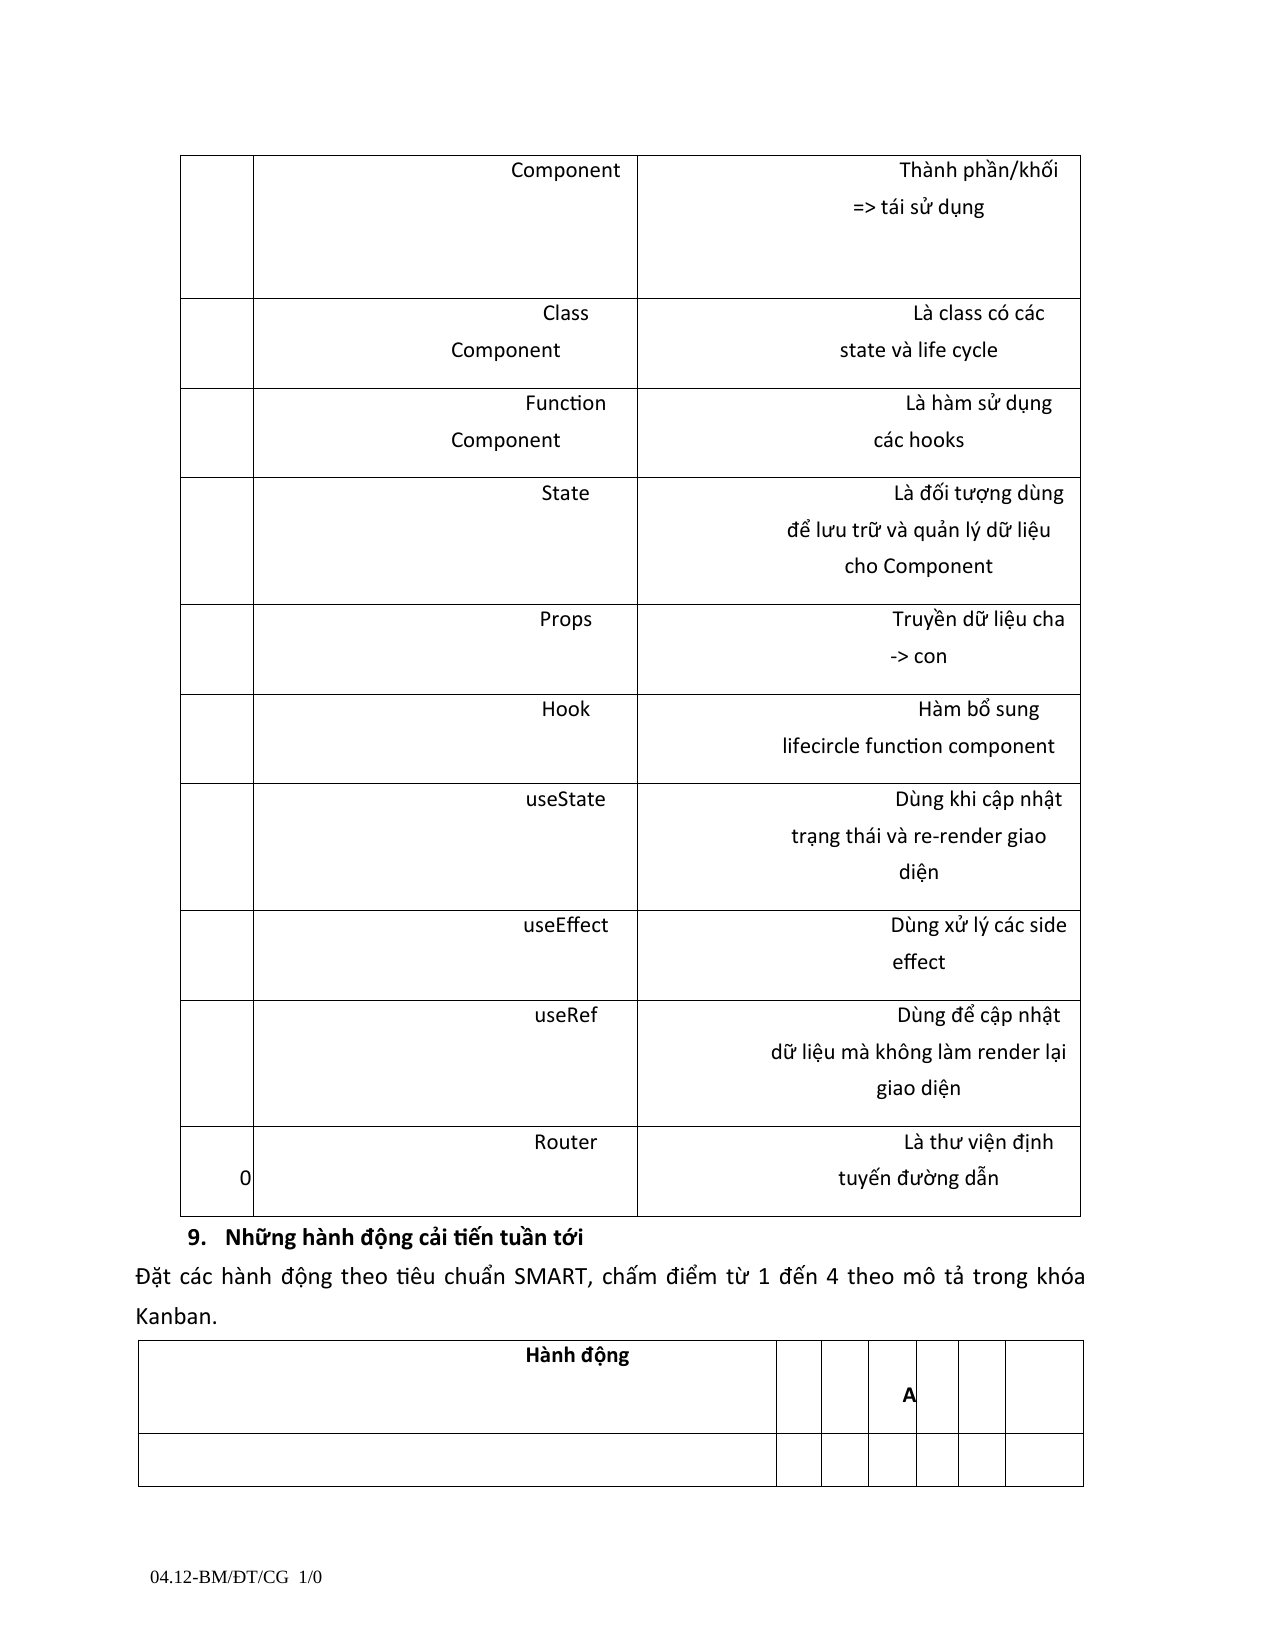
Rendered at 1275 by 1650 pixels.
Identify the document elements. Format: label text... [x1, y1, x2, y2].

table_cell [869, 1434, 916, 1486]
table_cell [777, 1434, 821, 1486]
table_header M [822, 1341, 868, 1433]
table_cell Là đối tượng dùng để lưu trữ và quản lý dữ liệu cho Component [638, 478, 1080, 603]
table_cell Router [254, 1127, 637, 1216]
table_cell Truyền dữ liệu cha -> con [638, 605, 1080, 693]
table_header Tổng [1006, 1341, 1083, 1433]
table_cell Function Component [254, 389, 637, 477]
table_cell 4 [181, 478, 253, 603]
table_cell useRef [254, 1001, 637, 1126]
table_cell 3 [181, 389, 253, 477]
table_header R [917, 1341, 958, 1433]
table_cell 7 [181, 784, 253, 909]
table_cell [822, 1434, 868, 1486]
table_cell 9 [181, 1001, 253, 1126]
table_cell 10 [181, 1127, 253, 1216]
table_cell [1006, 1434, 1083, 1486]
table_header Hành động [139, 1341, 776, 1433]
table_cell Class Component [254, 299, 637, 387]
table_cell State [254, 478, 637, 603]
table_cell [959, 1434, 1005, 1486]
table_cell 1 [181, 156, 253, 297]
table_cell Là class có các state và life cycle [638, 299, 1080, 387]
table_cell Props [254, 605, 637, 693]
table_cell Dùng để cập nhật dữ liệu mà không làm render lại giao diện [638, 1001, 1080, 1126]
table_cell useState [254, 784, 637, 909]
table_cell Là thư viện định tuyến đường dẫn [638, 1127, 1080, 1216]
list Những hành động cải tiến tuần tới [187, 1221, 1087, 1251]
table_cell Thành phần/khối => tái sử dụng [638, 156, 1080, 297]
table_cell Dùng khi cập nhật trạng thái và re-render giao diện [638, 784, 1080, 909]
table_cell [139, 1434, 776, 1486]
table_cell 6 [181, 695, 253, 783]
table_cell 2 [181, 299, 253, 387]
table_header T [959, 1341, 1005, 1433]
table_cell Dùng xử lý các side effect [638, 911, 1080, 999]
table_header S [777, 1341, 821, 1433]
table_cell 8 [181, 911, 253, 999]
table_cell Component [254, 156, 637, 297]
table_cell 5 [181, 605, 253, 693]
table_cell useEffect [254, 911, 637, 999]
table_cell Hook [254, 695, 637, 783]
table_cell Hàm bổ sung lifecircle function component [638, 695, 1080, 783]
table_header A [869, 1341, 916, 1433]
table_cell [917, 1434, 958, 1486]
text Đặt các hành động theo tiêu chuẩn SMART, chấm điểm từ 1 đến 4 theo mô tả trong khóa Kanban. [135, 1260, 1087, 1331]
table_cell Là hàm sử dụng các hooks [638, 389, 1080, 477]
